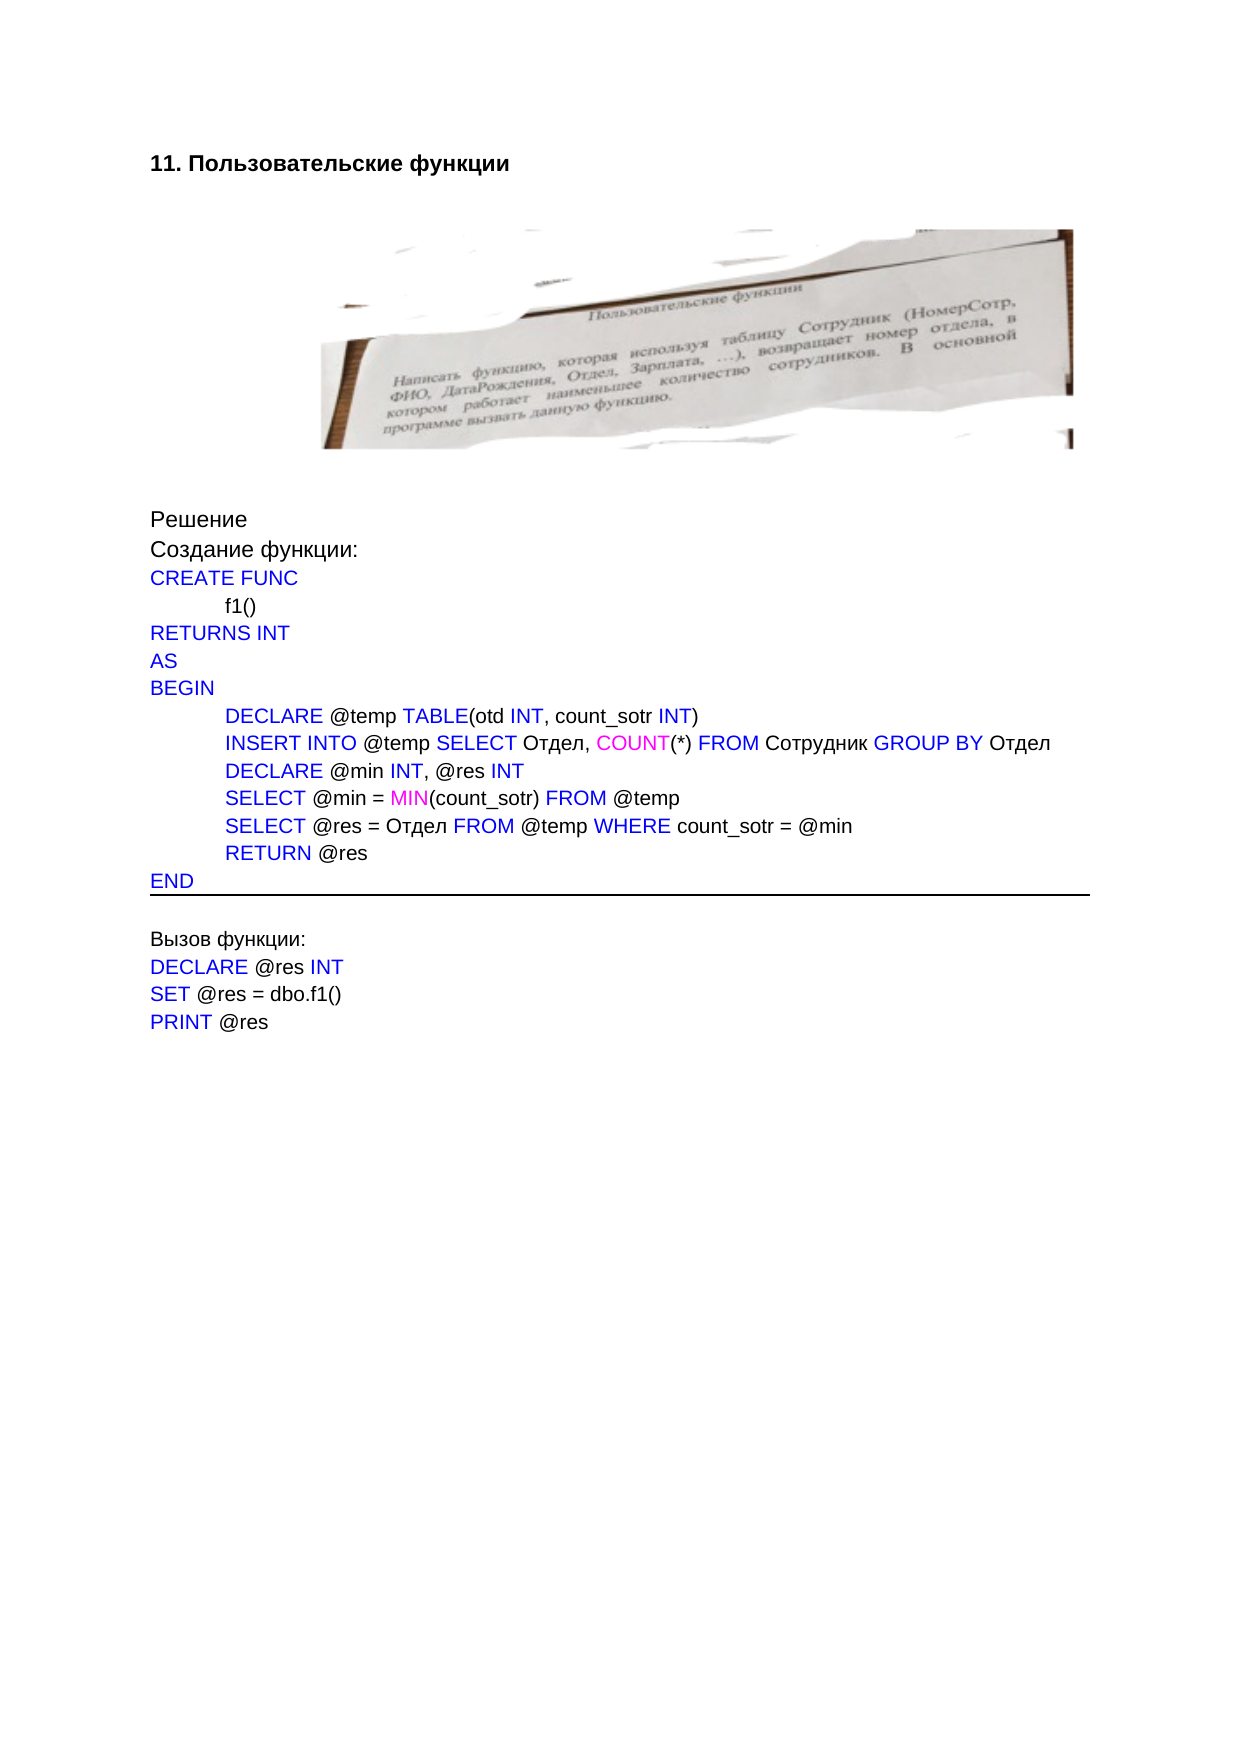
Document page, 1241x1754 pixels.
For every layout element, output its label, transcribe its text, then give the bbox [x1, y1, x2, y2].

text SELECT @res = Отдел FROM @temp WHERE count_sotr = @min [225, 813, 1090, 837]
text PRINT @res [150, 1009, 1090, 1033]
text DECLARE @res INT [150, 954, 1090, 978]
text AS [150, 648, 1090, 672]
text DECLARE @temp TABLE(otd INT, count_sotr INT) [225, 703, 1090, 727]
text CREATE FUNC [150, 566, 1090, 590]
text BEGIN [150, 676, 1090, 700]
text END [150, 868, 1090, 894]
text f1() [150, 593, 1090, 617]
text SET @res = dbo.f1() [150, 982, 1090, 1006]
text INSERT INTO @temp SELECT Отдел, COUNT(*) FROM Сотрудник GROUP BY Отдел [225, 731, 1090, 755]
text Вызов функции: [150, 927, 1090, 951]
text DECLARE @min INT, @res INT [225, 758, 1090, 782]
text SELECT @min = MIN(count_sotr) FROM @temp [225, 786, 1090, 810]
text RETURNS INT [150, 621, 1090, 645]
text RETURN @res [225, 841, 1090, 865]
text 11. Пользовательские функции [150, 150, 1090, 176]
text Создание функции: [150, 536, 1090, 562]
text Решение [150, 506, 1090, 532]
picture [150, 180, 1168, 506]
